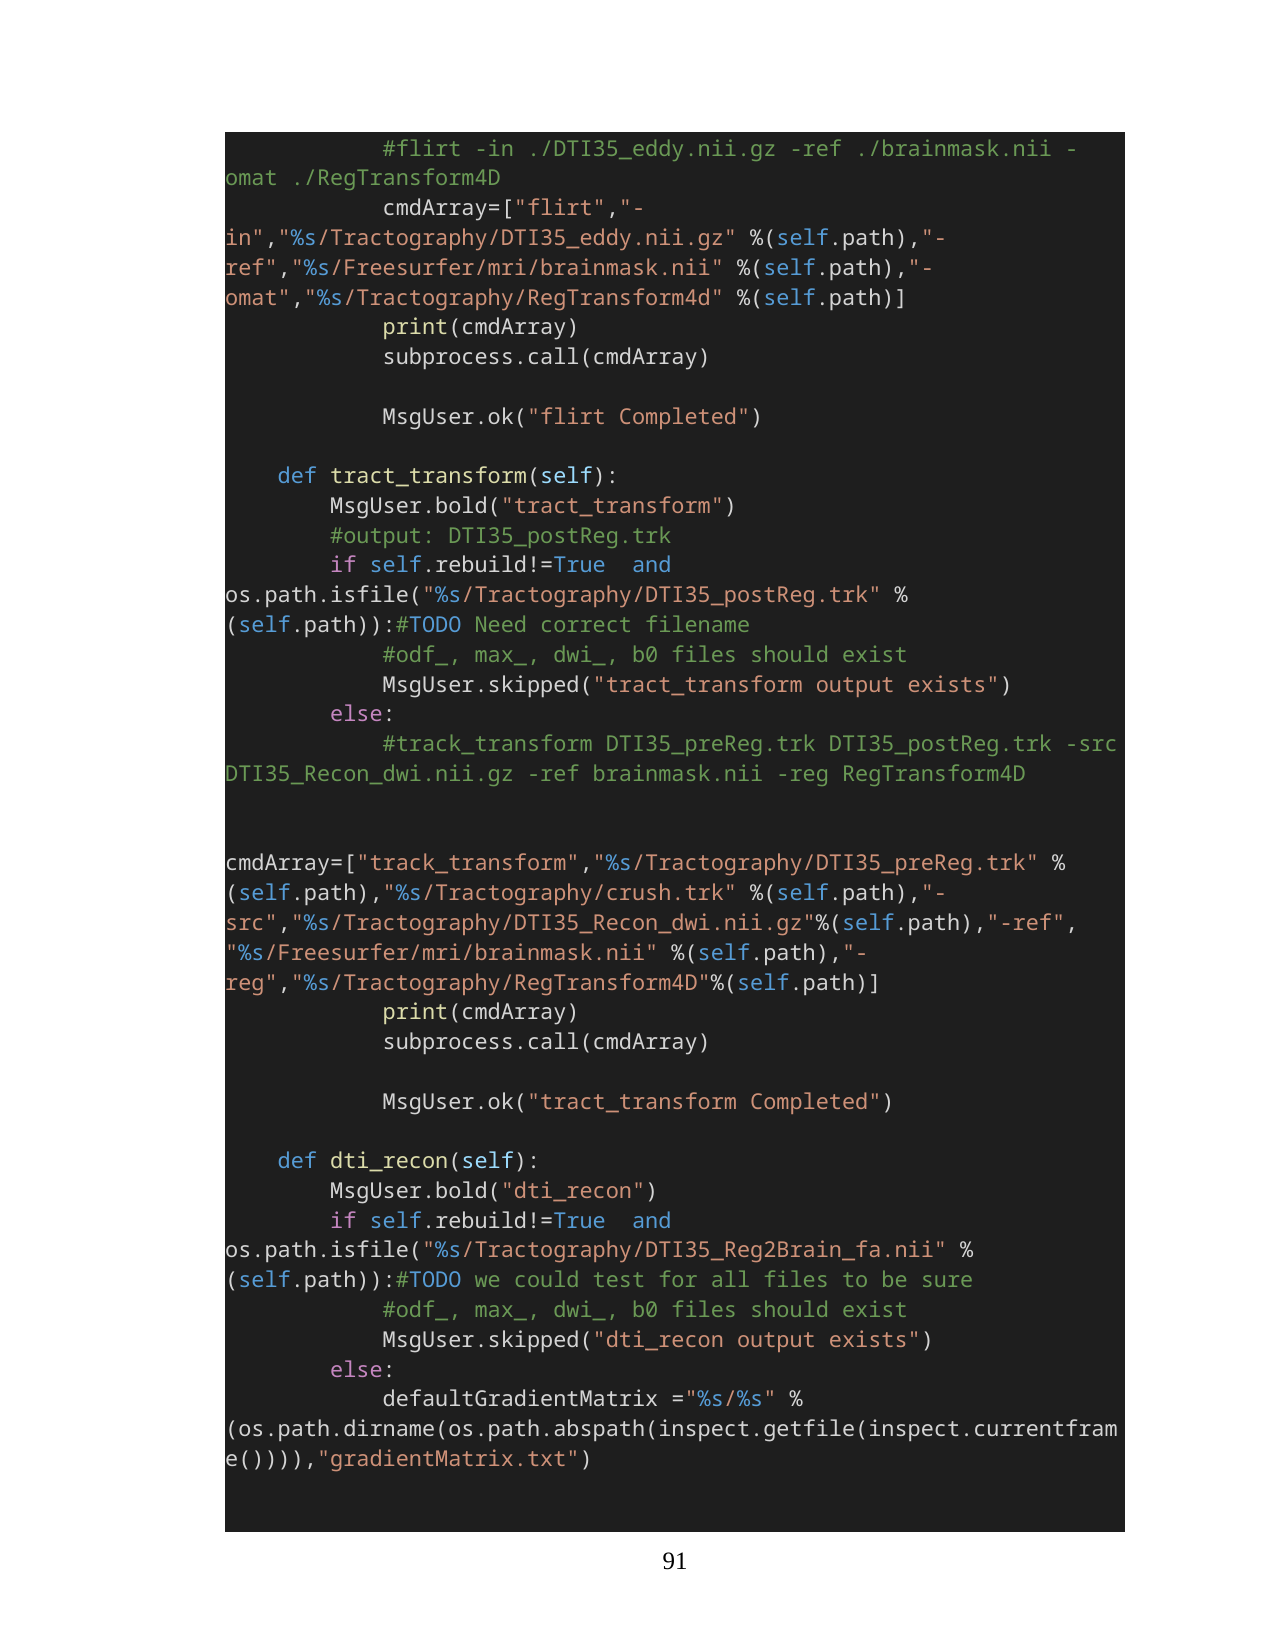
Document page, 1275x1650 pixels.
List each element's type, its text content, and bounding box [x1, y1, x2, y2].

text MsgUser.ok("flirt Completed") [225, 401, 1125, 430]
text else: [225, 1354, 1125, 1383]
text print(cmdArray) [225, 996, 1125, 1026]
text MsgUser.skipped("tract_transform output exists") [225, 669, 1125, 698]
text def tract_transform(self): [225, 460, 1125, 490]
text print(cmdArray) [225, 311, 1125, 341]
text defaultGradientMatrix ="%s/%s" %(os.path.dirname(os.path.abspath(inspect.getfile(inspect.currentframe()))),"gradientMatrix.txt") [225, 1383, 1125, 1473]
text #track_transform DTI35_preReg.trk DTI35_postReg.trk -src DTI35_Recon_dwi.nii.gz -ref brainmask.nii -reg RegTransform4D [225, 728, 1125, 788]
text subprocess.call(cmdArray) [225, 341, 1125, 371]
text if self.rebuild!=True and os.path.isfile("%s/Tractography/DTI35_postReg.trk" %(self.path)):#TODO Need correct filename [225, 549, 1125, 639]
text MsgUser.ok("tract_transform Completed") [225, 1086, 1125, 1115]
text def dti_recon(self): [225, 1145, 1125, 1175]
text subprocess.call(cmdArray) [225, 1026, 1125, 1056]
text else: [225, 698, 1125, 728]
text if self.rebuild!=True and os.path.isfile("%s/Tractography/DTI35_Reg2Brain_fa.nii" %(self.path)):#TODO we could test for all files to be sure [225, 1205, 1125, 1294]
text cmdArray=["flirt","-in","%s/Tractography/DTI35_eddy.nii.gz" %(self.path),"-ref","%s/Freesurfer/mri/brainmask.nii" %(self.path),"-omat","%s/Tractography/RegTransform4d" %(self.path)] [225, 192, 1125, 311]
text #odf_, max_, dwi_, b0 files should exist [225, 1294, 1125, 1324]
text #odf_, max_, dwi_, b0 files should exist [225, 639, 1125, 669]
text MsgUser.skipped("dti_recon output exists") [225, 1324, 1125, 1354]
text #output: DTI35_postReg.trk [225, 520, 1125, 549]
text MsgUser.bold("dti_recon") [225, 1175, 1125, 1205]
text #flirt -in ./DTI35_eddy.nii.gz -ref ./brainmask.nii -omat ./RegTransform4D [225, 132, 1125, 192]
text MsgUser.bold("tract_transform") [225, 490, 1125, 520]
text cmdArray=["track_transform","%s/Tractography/DTI35_preReg.trk" %(self.path),"%s/Tractography/crush.trk" %(self.path),"-src","%s/Tractography/DTI35_Recon_dwi.nii.gz"%(self.path),"-ref", "%s/Freesurfer/mri/brainmask.nii" %(self.path),"-reg","%s/Tractography/RegTransform4D"%(self.path)] [225, 818, 1125, 996]
